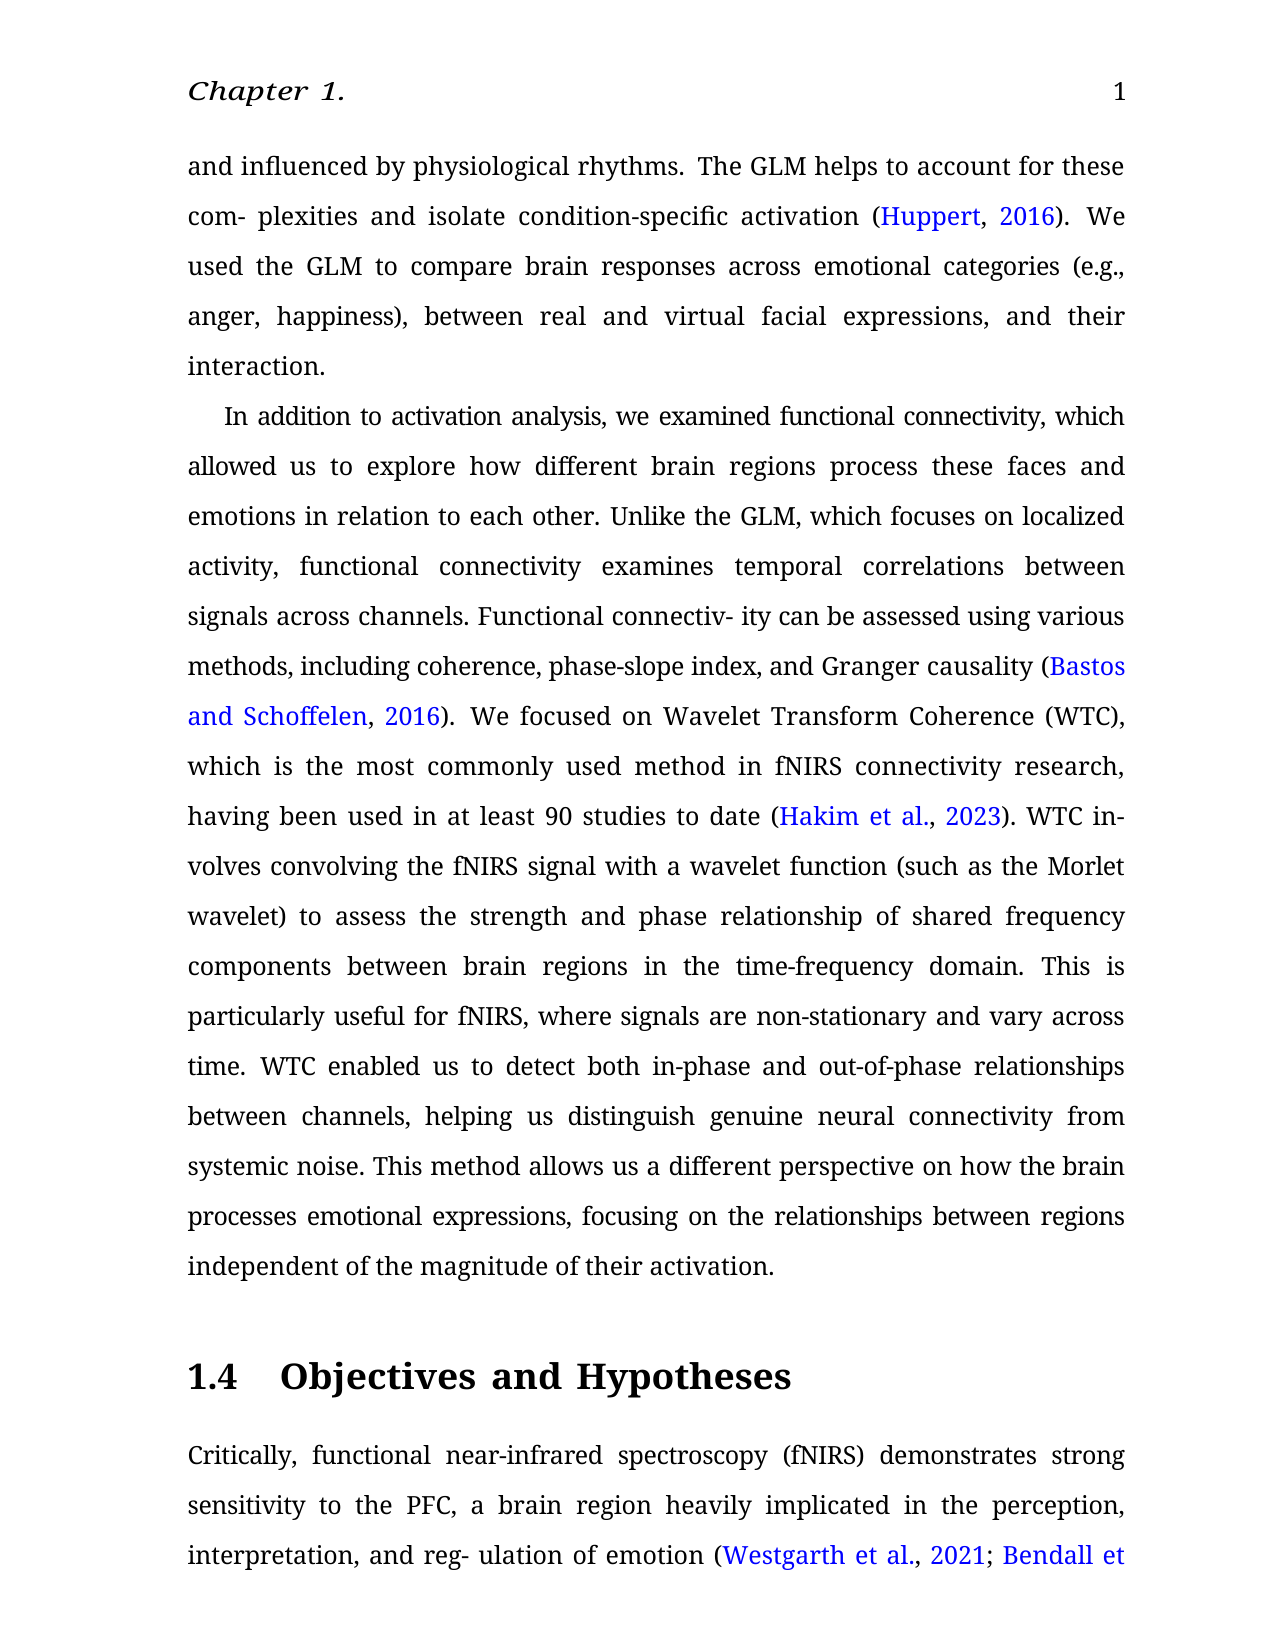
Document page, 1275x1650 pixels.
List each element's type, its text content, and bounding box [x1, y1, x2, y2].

text In addition to activation analysis, we examined functional connectivity, which allowed us to explore how different brain regions process these faces and emotions in relation to each other. Unlike the GLM, which focuses on localized activity, functional connectivity examines temporal correlations between signals across channels. Functional connectiv- ity can be assessed using various methods, including coherence, phase-slope index, and Granger causality (Bastos and Schoffelen, 2016). We focused on Wavelet Transform Coherence (WTC), which is the most commonly used method in fNIRS connectivity research, having been used in at least 90 studies to date (Hakim et al., 2023). WTC in- volves convolving the fNIRS signal with a wavelet function (such as the Morlet wavelet) to assess the strength and phase relationship of shared frequency components between brain regions in the time-frequency domain. This is particularly useful for fNIRS, where signals are non-stationary and vary across time. WTC enabled us to detect both in-phase and out-of-phase relationships between channels, helping us distinguish genuine neural connectivity from systemic noise. This method allows us a different perspective on how the brain processes emotional expressions, focusing on the relationships between regions independent of the magnitude of their activation. [187, 398, 1126, 1282]
text and influenced by physiological rhythms. The GLM helps to account for these com- plexities and isolate condition-specific activation (Huppert, 2016). We used the GLM to compare brain responses across emotional categories (e.g., anger, happiness), between real and virtual facial expressions, and their interaction. [187, 148, 1125, 382]
subtitle Objectives and Hypotheses [187, 1352, 1252, 1400]
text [187, 1438, 1125, 1572]
